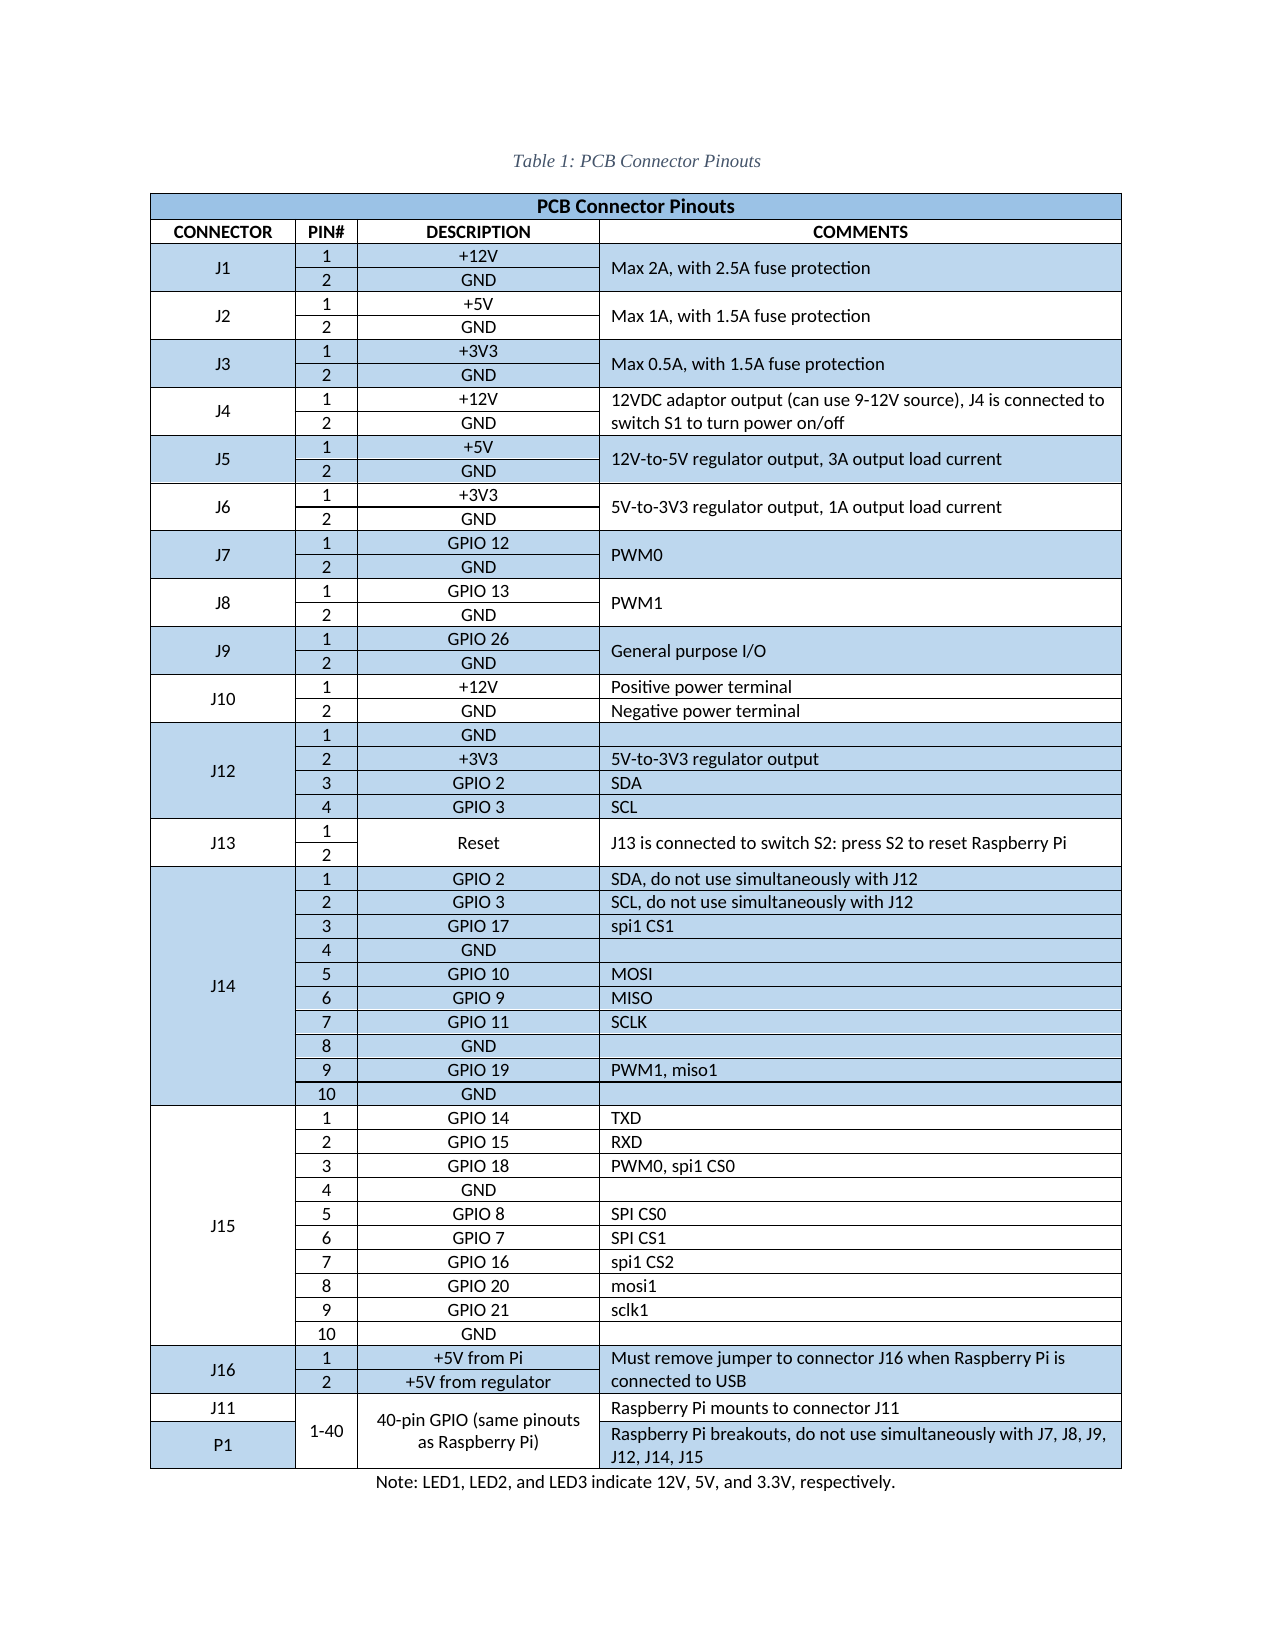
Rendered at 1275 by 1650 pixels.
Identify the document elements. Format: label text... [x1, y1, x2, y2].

table_cell PWM1, miso1 [600, 1059, 1121, 1081]
table_cell GPIO 9 [358, 987, 599, 1009]
table_cell GPIO 20 [358, 1274, 599, 1297]
table_cell SPI CS0 [600, 1202, 1121, 1225]
table_cell J14 [151, 867, 295, 1105]
table_cell P1 [151, 1422, 295, 1468]
table_cell Max 1A, with 1.5A fuse protection [600, 292, 1121, 339]
table_cell GPIO 18 [358, 1154, 599, 1177]
table_cell 1 [296, 579, 357, 602]
table_cell 2 [296, 891, 357, 914]
table_cell GPIO 21 [358, 1298, 599, 1321]
table_cell spi1 CS1 [600, 915, 1121, 938]
table_cell 1 [296, 675, 357, 698]
table_cell +3V3 [358, 484, 599, 506]
table_cell 8 [296, 1274, 357, 1297]
table_cell GND [358, 555, 599, 578]
table_cell +12V [358, 388, 599, 411]
table_cell 1 [296, 819, 357, 842]
table_cell GND [358, 939, 599, 962]
table_cell GPIO 2 [358, 771, 599, 794]
table_cell 1 [296, 484, 357, 506]
table_cell 12VDC adaptor output (can use 9-12V source), J4 is connected to switch S1 to turn power on/off [600, 388, 1121, 434]
table_cell GND [358, 1178, 599, 1201]
table_cell GPIO 3 [358, 891, 599, 914]
table_cell [600, 1083, 1121, 1105]
table_cell 6 [296, 1226, 357, 1249]
table_cell GND [358, 268, 599, 291]
table_cell 5V-to-3V3 regulator output, 1A output load current [600, 484, 1121, 530]
table_cell RXD [600, 1130, 1121, 1153]
table_cell GND [358, 1035, 599, 1057]
table_cell J16 [151, 1346, 295, 1393]
table_cell GND [358, 603, 599, 626]
table_cell SDA, do not use simultaneously with J12 [600, 867, 1121, 890]
table_cell GND [358, 1083, 599, 1105]
table_cell GPIO 11 [358, 1011, 599, 1033]
table_cell 2 [296, 508, 357, 530]
table_cell GPIO 19 [358, 1059, 599, 1081]
table_cell 2 [296, 651, 357, 674]
table_cell 10 [296, 1322, 357, 1345]
table_cell 7 [296, 1011, 357, 1033]
table_cell GND [358, 508, 599, 530]
table_cell J4 [151, 388, 295, 434]
table_cell GPIO 12 [358, 531, 599, 554]
table_cell GPIO 2 [358, 867, 599, 890]
table_cell COMMENTS [600, 220, 1121, 243]
table_cell 1 [296, 292, 357, 315]
table_cell mosi1 [600, 1274, 1121, 1297]
table_cell 2 [296, 460, 357, 482]
table_cell [600, 939, 1121, 962]
table_cell J15 [151, 1106, 295, 1345]
table_cell GPIO 17 [358, 915, 599, 938]
table_cell 2 [296, 268, 357, 291]
table_cell Reset [358, 819, 599, 866]
table_cell SCL [600, 795, 1121, 818]
table_cell 1 [296, 723, 357, 746]
table_header PCB Connector Pinouts [151, 194, 1121, 219]
table_cell 9 [296, 1059, 357, 1081]
table_cell 5 [296, 1202, 357, 1225]
table_cell +3V3 [358, 340, 599, 363]
table_cell 4 [296, 795, 357, 818]
table_cell 3 [296, 771, 357, 794]
table_cell 8 [296, 1035, 357, 1057]
table_cell 2 [296, 1130, 357, 1153]
table_cell 40-pin GPIO (same pinouts as Raspberry Pi) [358, 1394, 599, 1468]
table_cell 2 [296, 364, 357, 387]
table_cell J8 [151, 579, 295, 626]
table_cell GND [358, 1322, 599, 1345]
table_cell 5 [296, 963, 357, 986]
table_cell J13 is connected to switch S2: press S2 to reset Raspberry Pi [600, 819, 1121, 866]
table_cell GPIO 3 [358, 795, 599, 818]
table_cell 1 [296, 244, 357, 267]
table_cell Max 2A, with 2.5A fuse protection [600, 244, 1121, 291]
table_cell 10 [296, 1083, 357, 1105]
table_cell GPIO 7 [358, 1226, 599, 1249]
table_cell J10 [151, 675, 295, 722]
table_cell [600, 1035, 1121, 1057]
table_cell 4 [296, 1178, 357, 1201]
table_cell 3 [296, 915, 357, 938]
table_cell Negative power terminal [600, 699, 1121, 722]
table_cell 1-40 [296, 1394, 357, 1468]
table_cell Raspberry Pi breakouts, do not use simultaneously with J7, J8, J9, J12, J14, J15 [600, 1422, 1121, 1468]
table_cell CONNECTOR [151, 220, 295, 243]
table_cell GPIO 16 [358, 1250, 599, 1273]
table_cell J3 [151, 340, 295, 387]
table_cell 1 [296, 340, 357, 363]
table_cell 12V-to-5V regulator output, 3A output load current [600, 436, 1121, 482]
table_cell GND [358, 460, 599, 482]
table_cell J13 [151, 819, 295, 866]
table_cell DESCRIPTION [358, 220, 599, 243]
table_cell GPIO 26 [358, 627, 599, 650]
table_cell GPIO 15 [358, 1130, 599, 1153]
table_cell SCL, do not use simultaneously with J12 [600, 891, 1121, 914]
table_cell 1 [296, 867, 357, 890]
table_cell [600, 1322, 1121, 1345]
table_cell J11 [151, 1394, 295, 1421]
table_cell J5 [151, 436, 295, 482]
table_cell 2 [296, 316, 357, 339]
table_cell 2 [296, 603, 357, 626]
table_cell J2 [151, 292, 295, 339]
table_cell 1 [296, 388, 357, 411]
table_cell J6 [151, 484, 295, 530]
table_cell GPIO 14 [358, 1106, 599, 1129]
table_cell 2 [296, 555, 357, 578]
table_cell +12V [358, 244, 599, 267]
table_cell [600, 723, 1121, 746]
table_cell J12 [151, 723, 295, 818]
table_cell PIN# [296, 220, 357, 243]
table_cell 1 [296, 1346, 357, 1369]
table_cell +12V [358, 675, 599, 698]
table_cell 1 [296, 436, 357, 458]
table_cell +5V from Pi [358, 1346, 599, 1369]
table_cell SDA [600, 771, 1121, 794]
table_cell MOSI [600, 963, 1121, 986]
table_cell SPI CS1 [600, 1226, 1121, 1249]
table_cell sclk1 [600, 1298, 1121, 1321]
table_cell 1 [296, 627, 357, 650]
table_cell 3 [296, 1154, 357, 1177]
table_cell Note: LED1, LED2, and LED3 indicate 12V, 5V, and 3.3V, respectively. [151, 1469, 1121, 1494]
table_cell Max 0.5A, with 1.5A fuse protection [600, 340, 1121, 387]
table_cell +5V [358, 436, 599, 458]
text Table 1: PCB Connector Pinouts [150, 150, 1125, 172]
table_cell 2 [296, 747, 357, 770]
table_cell +5V from regulator [358, 1370, 599, 1393]
table_cell Positive power terminal [600, 675, 1121, 698]
table_cell GND [358, 364, 599, 387]
table_cell MISO [600, 987, 1121, 1009]
table_cell GPIO 13 [358, 579, 599, 602]
table_cell GPIO 8 [358, 1202, 599, 1225]
table_cell +3V3 [358, 747, 599, 770]
table_cell GND [358, 412, 599, 434]
table_cell 6 [296, 987, 357, 1009]
table_cell 7 [296, 1250, 357, 1273]
table_cell GND [358, 723, 599, 746]
table_cell 9 [296, 1298, 357, 1321]
table_cell J1 [151, 244, 295, 291]
table_cell 2 [296, 1370, 357, 1393]
table_cell TXD [600, 1106, 1121, 1129]
table_cell GND [358, 316, 599, 339]
table_cell 1 [296, 531, 357, 554]
table_cell 2 [296, 412, 357, 434]
table_cell 1 [296, 1106, 357, 1129]
table_cell PWM0, spi1 CS0 [600, 1154, 1121, 1177]
table_cell 2 [296, 699, 357, 722]
table_cell General purpose I/O [600, 627, 1121, 674]
table_cell 4 [296, 939, 357, 962]
table_cell [600, 1178, 1121, 1201]
table_cell spi1 CS2 [600, 1250, 1121, 1273]
table_cell 5V-to-3V3 regulator output [600, 747, 1121, 770]
table_cell GPIO 10 [358, 963, 599, 986]
table_cell SCLK [600, 1011, 1121, 1033]
table_cell GND [358, 699, 599, 722]
table_cell Raspberry Pi mounts to connector J11 [600, 1394, 1121, 1421]
table_cell PWM1 [600, 579, 1121, 626]
table_cell J7 [151, 531, 295, 578]
table_cell GND [358, 651, 599, 674]
table_cell +5V [358, 292, 599, 315]
table_cell Must remove jumper to connector J16 when Raspberry Pi is connected to USB [600, 1346, 1121, 1393]
table_cell J9 [151, 627, 295, 674]
table_cell 2 [296, 843, 357, 866]
table_cell PWM0 [600, 531, 1121, 578]
